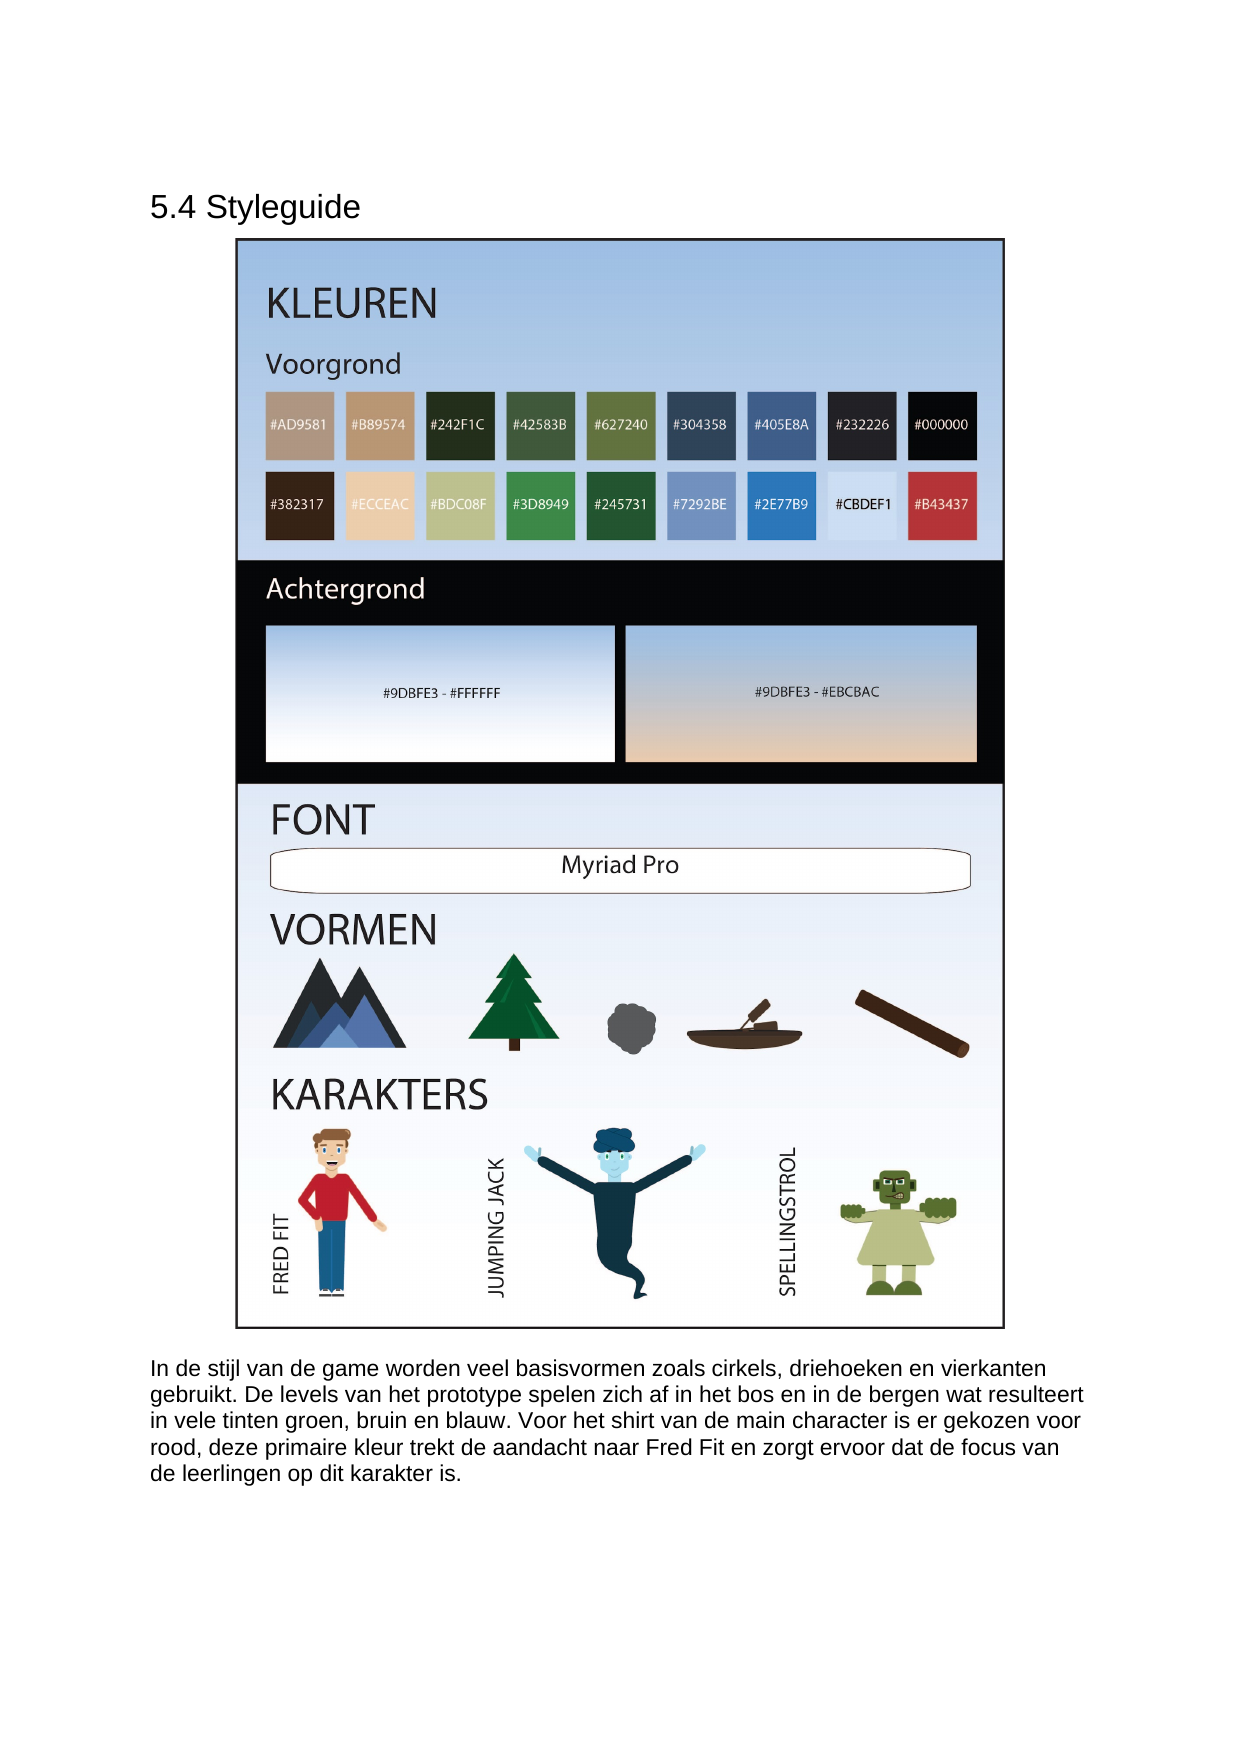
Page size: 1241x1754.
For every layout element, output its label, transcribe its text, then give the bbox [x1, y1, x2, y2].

subtitle 5.4 Styleguide [150, 187, 1090, 226]
picture [235, 238, 1005, 1329]
text In de stijl van de game worden veel basisvormen zoals cirkels, driehoeken en vierkanten gebruikt. De levels van het prototype spelen zich af in het bos en in de bergen wat resulteert in vele tinten groen, bruin en blauw. Voor het shirt van de main character is er gekozen voor rood, deze primaire kleur trekt de aandacht naar Fred Fit en zorgt ervoor dat de focus van de leerlingen op dit karakter is. [150, 1355, 1090, 1487]
